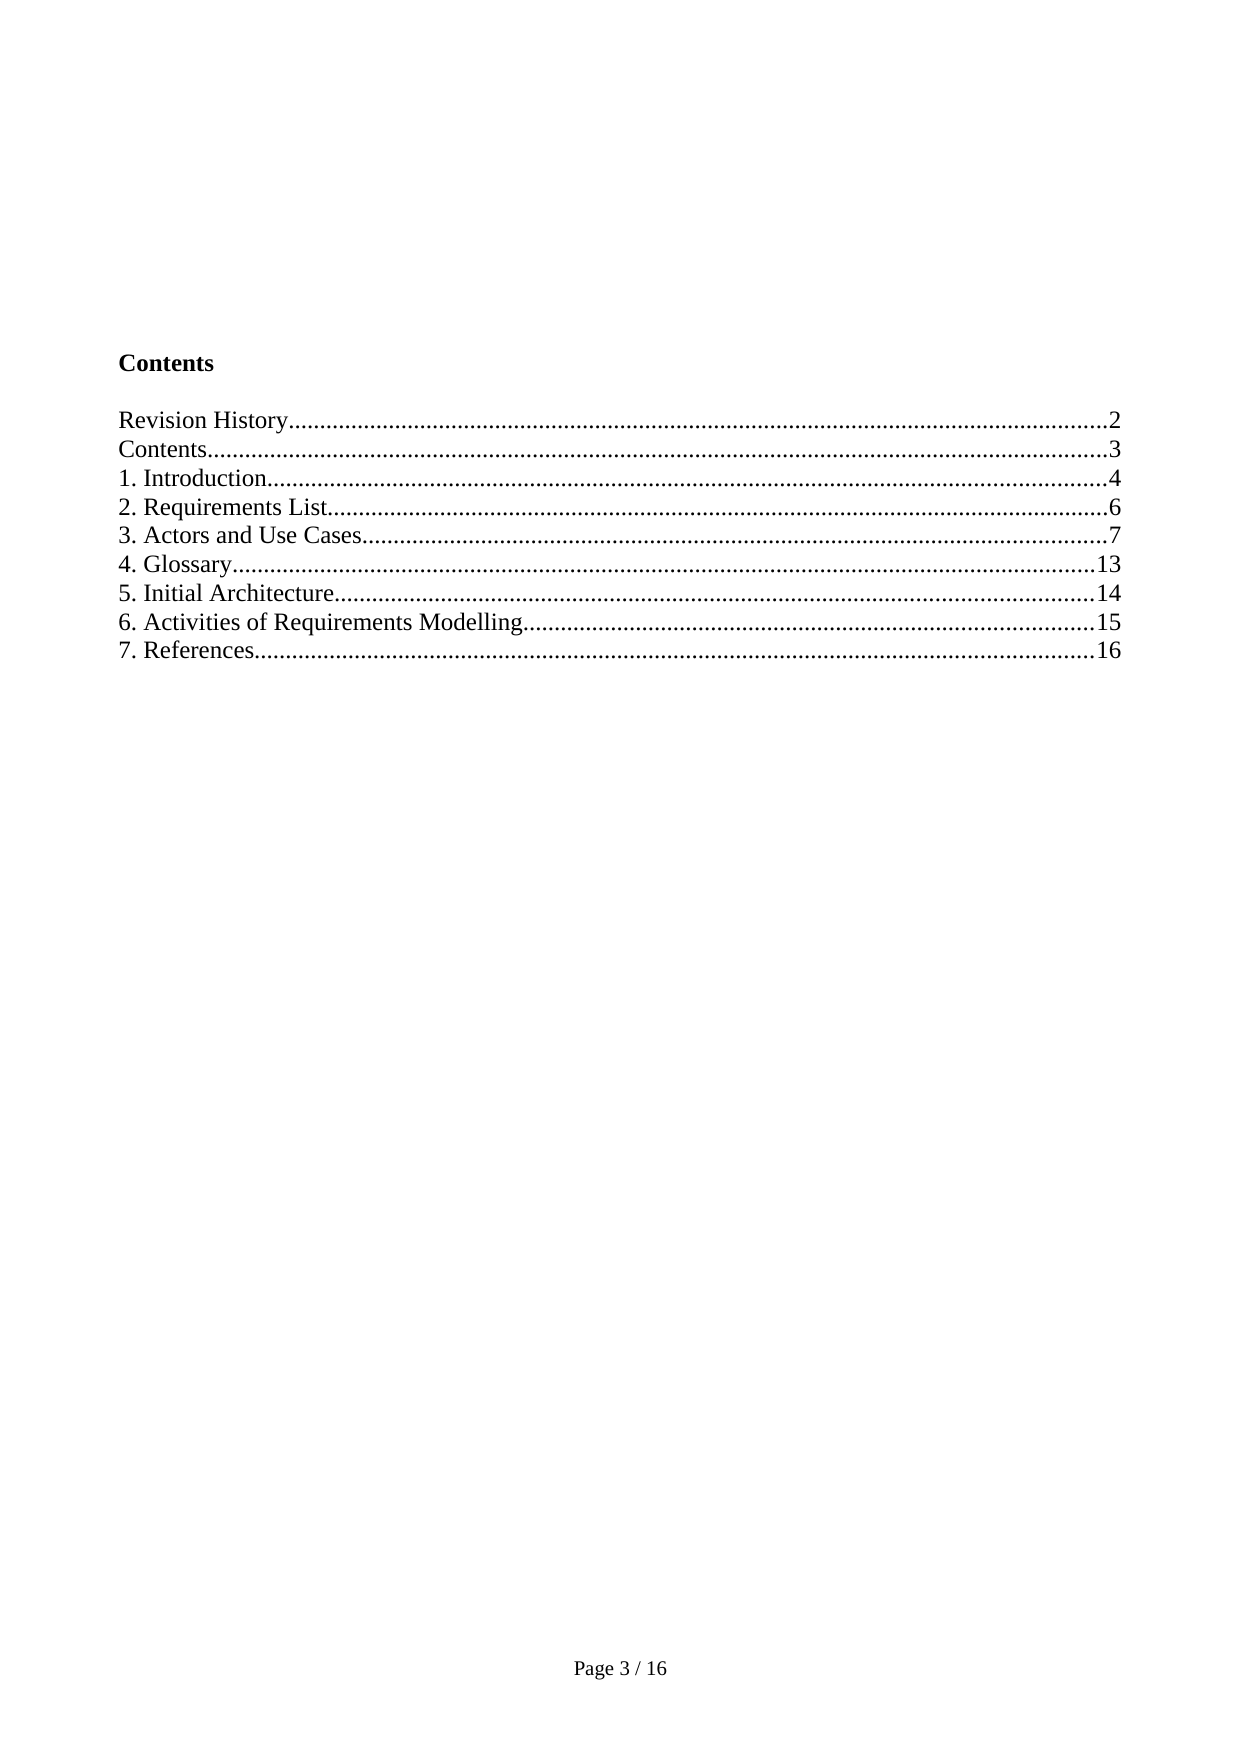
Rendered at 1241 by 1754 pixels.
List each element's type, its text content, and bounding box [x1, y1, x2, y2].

text 2. Requirements List 6 [118, 492, 1122, 521]
text 3. Actors and Use Cases 7 [118, 521, 1122, 549]
text 7. References 16 [118, 636, 1122, 664]
text 1. Introduction 4 [118, 463, 1122, 492]
text Revision History 2 [118, 406, 1122, 434]
text 6. Activities of Requirements Modelling 15 [118, 607, 1122, 636]
text Contents 3 [118, 434, 1122, 463]
subtitle Contents [118, 348, 1122, 377]
text 5. Initial Architecture 14 [118, 578, 1122, 607]
text 4. Glossary 13 [118, 549, 1122, 578]
